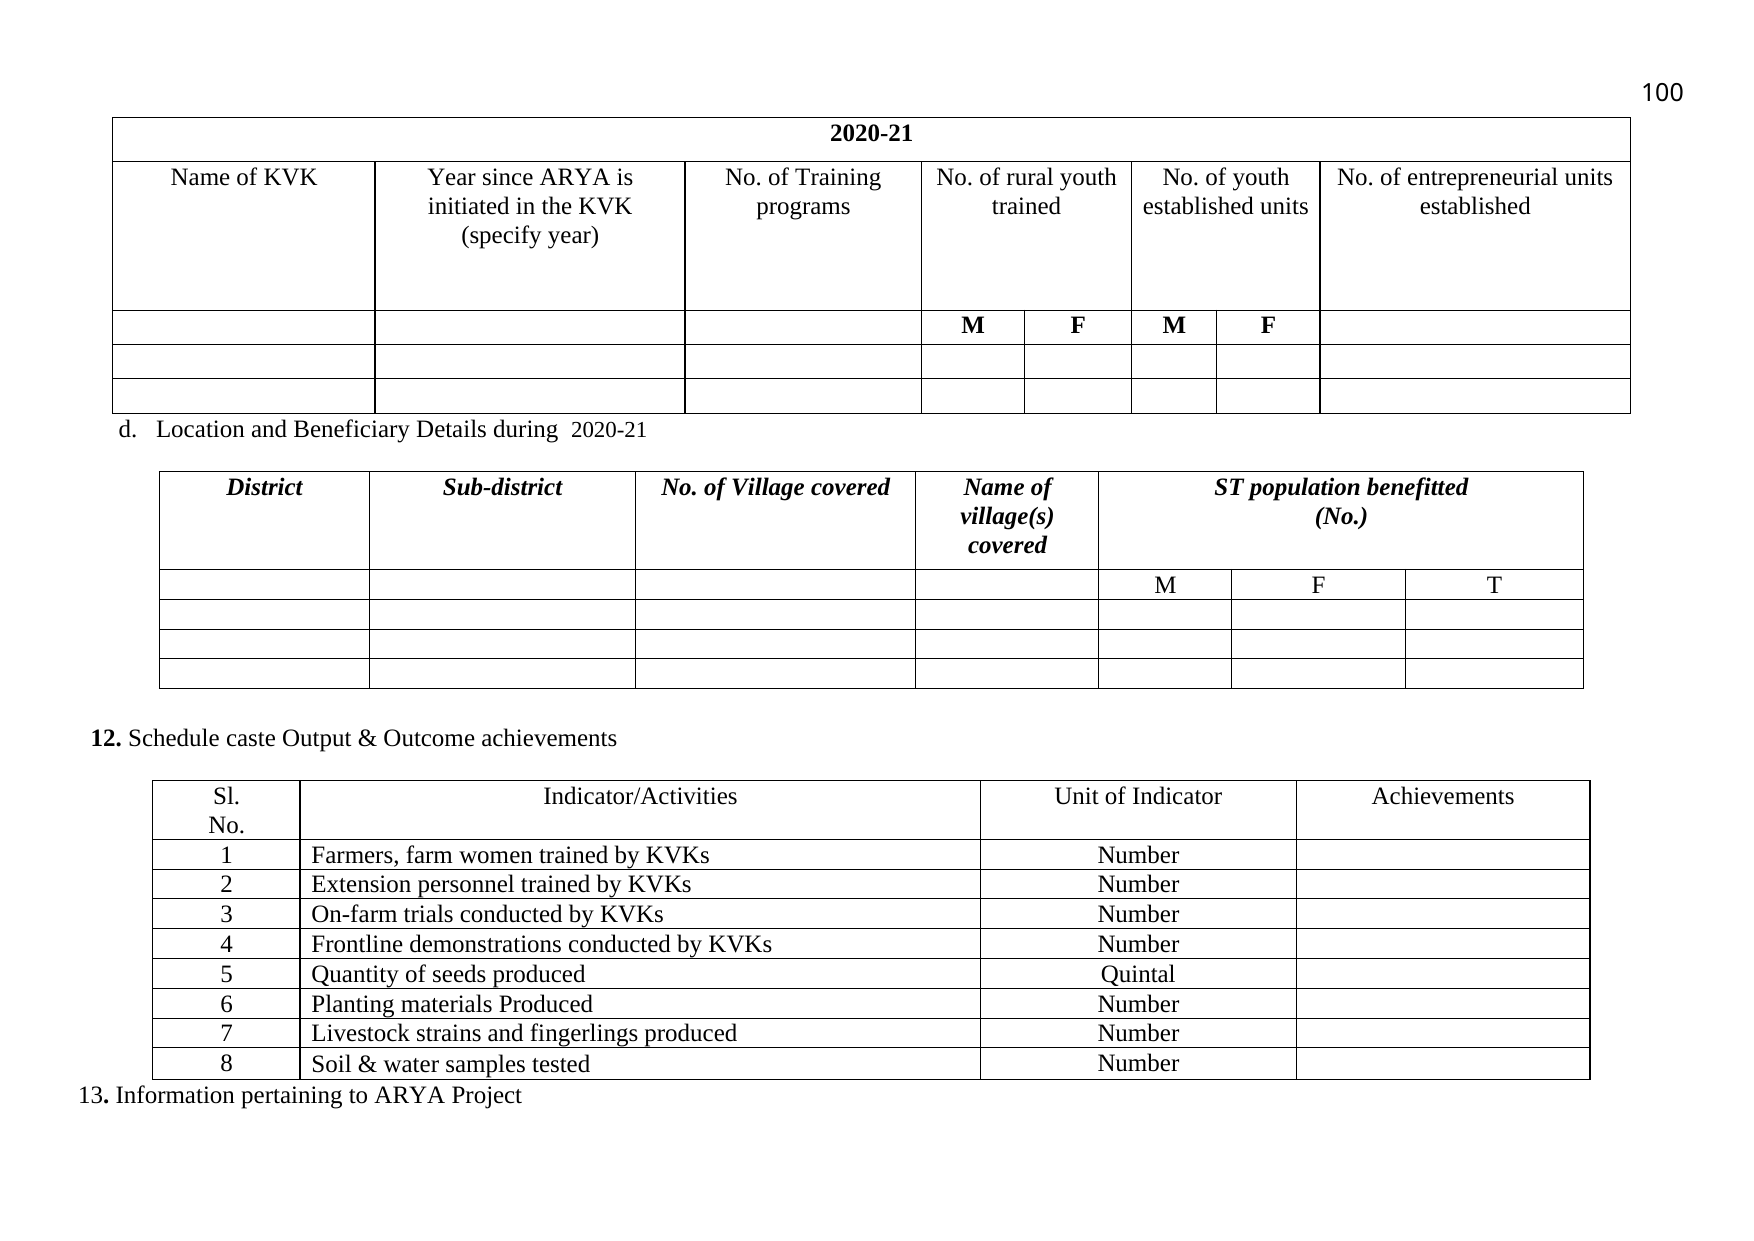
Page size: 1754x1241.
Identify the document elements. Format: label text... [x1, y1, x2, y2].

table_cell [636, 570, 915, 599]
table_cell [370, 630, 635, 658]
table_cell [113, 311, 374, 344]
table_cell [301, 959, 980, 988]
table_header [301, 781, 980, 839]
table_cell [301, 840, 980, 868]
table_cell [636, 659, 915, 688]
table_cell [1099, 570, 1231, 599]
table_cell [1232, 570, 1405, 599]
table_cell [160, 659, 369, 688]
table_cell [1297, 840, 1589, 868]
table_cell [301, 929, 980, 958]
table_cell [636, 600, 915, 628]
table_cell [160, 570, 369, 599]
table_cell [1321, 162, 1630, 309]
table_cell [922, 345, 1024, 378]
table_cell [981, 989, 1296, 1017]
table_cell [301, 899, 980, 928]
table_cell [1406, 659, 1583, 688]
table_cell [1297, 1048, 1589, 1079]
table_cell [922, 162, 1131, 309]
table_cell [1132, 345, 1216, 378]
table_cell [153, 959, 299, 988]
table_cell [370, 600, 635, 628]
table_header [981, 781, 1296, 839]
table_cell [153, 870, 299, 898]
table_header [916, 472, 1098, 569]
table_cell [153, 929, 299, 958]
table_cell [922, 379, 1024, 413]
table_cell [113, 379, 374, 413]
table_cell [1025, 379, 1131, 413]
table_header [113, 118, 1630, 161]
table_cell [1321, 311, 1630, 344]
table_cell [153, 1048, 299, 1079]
text 12. Schedule caste Output & Outcome achievements [59, 723, 1684, 751]
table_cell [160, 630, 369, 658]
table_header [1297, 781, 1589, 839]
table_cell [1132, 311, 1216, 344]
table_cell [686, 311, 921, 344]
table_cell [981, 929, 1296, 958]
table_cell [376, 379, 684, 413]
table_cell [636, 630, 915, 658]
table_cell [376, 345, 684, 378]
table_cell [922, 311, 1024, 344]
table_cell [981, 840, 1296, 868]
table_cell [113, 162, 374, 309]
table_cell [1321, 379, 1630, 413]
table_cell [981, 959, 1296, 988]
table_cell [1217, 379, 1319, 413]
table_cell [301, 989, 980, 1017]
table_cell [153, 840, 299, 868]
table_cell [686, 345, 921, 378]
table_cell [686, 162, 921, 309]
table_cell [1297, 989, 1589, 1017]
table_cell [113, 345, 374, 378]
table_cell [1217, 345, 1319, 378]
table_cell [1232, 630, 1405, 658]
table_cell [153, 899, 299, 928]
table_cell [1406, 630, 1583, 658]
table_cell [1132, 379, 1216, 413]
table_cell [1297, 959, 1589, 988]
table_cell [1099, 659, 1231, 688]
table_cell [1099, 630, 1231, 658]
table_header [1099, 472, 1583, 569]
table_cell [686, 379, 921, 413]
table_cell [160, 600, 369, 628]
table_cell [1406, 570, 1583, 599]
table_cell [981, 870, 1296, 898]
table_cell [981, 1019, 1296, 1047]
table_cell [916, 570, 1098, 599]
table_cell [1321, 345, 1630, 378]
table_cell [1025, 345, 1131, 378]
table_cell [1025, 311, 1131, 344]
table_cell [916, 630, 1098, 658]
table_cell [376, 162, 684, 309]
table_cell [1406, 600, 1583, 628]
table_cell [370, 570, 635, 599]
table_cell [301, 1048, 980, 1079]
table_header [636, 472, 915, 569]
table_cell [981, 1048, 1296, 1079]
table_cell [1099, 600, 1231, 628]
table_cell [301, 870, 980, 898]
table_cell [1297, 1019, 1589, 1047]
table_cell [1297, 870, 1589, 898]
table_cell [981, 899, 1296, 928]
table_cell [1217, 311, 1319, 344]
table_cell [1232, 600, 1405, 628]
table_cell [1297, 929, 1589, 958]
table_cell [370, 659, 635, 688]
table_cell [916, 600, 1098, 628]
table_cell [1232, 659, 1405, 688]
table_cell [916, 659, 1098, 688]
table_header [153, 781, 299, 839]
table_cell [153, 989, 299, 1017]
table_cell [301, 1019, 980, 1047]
text 13. Information pertaining to ARYA Project [59, 1080, 1684, 1109]
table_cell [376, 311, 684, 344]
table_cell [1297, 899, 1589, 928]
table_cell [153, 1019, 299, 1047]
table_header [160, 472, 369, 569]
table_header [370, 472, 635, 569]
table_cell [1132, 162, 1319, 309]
list Location and Beneficiary Details during 2020-21 [118, 167, 1684, 442]
